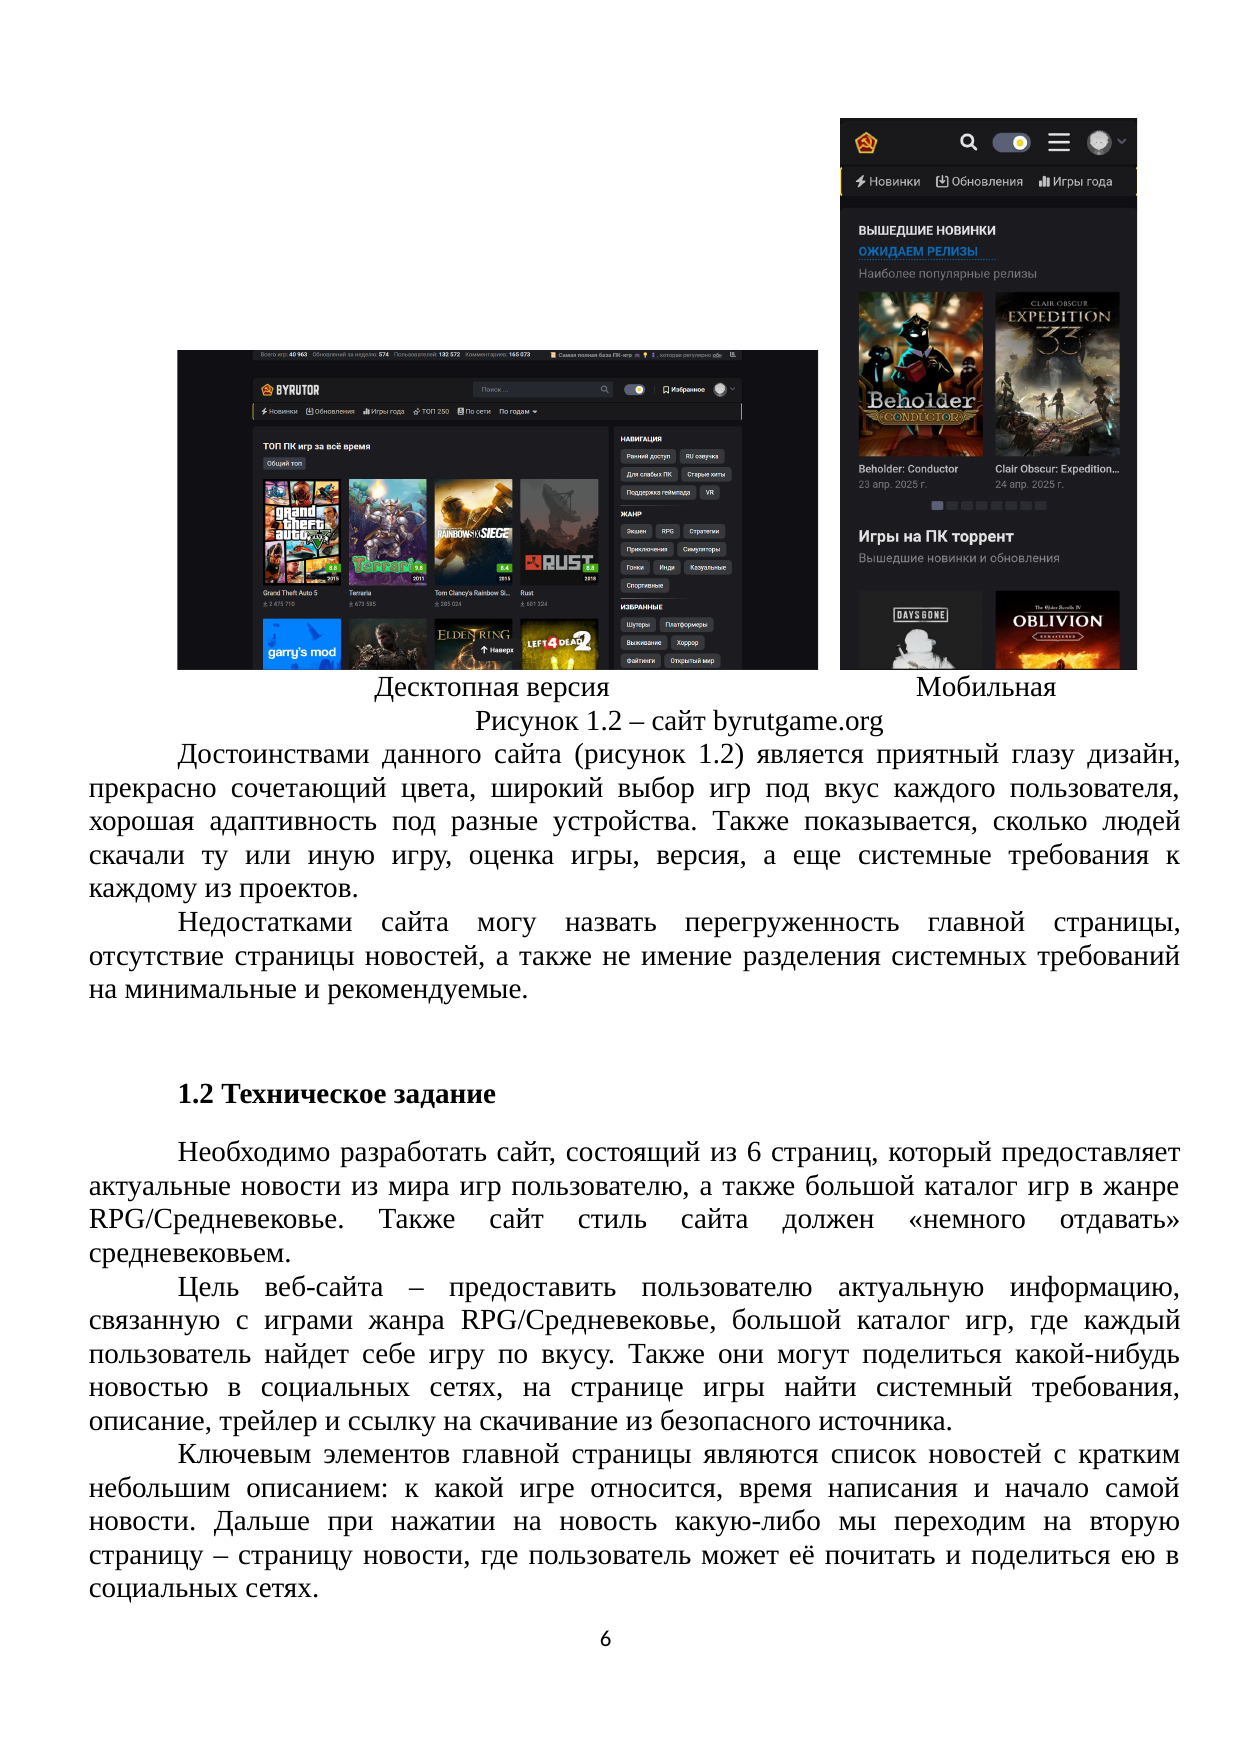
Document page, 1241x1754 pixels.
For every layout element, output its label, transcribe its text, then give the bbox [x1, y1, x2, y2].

text Достоинствами данного сайта (рисунок 1.2) является приятный глазу дизайн, прекрасно сочетающий цвета, широкий выбор игр под вкус каждого пользователя, хорошая адаптивность под разные устройства. Также показывается, сколько людей скачали ту или иную игру, оценка игры, версия, а еще системные требования к каждому из проектов. [88, 736, 1181, 904]
text Недостатками сайта могу назвать перегруженность главной страницы, отсутствие страницы новостей, а также не имение разделения системных требований на минимальные и рекомендуемые. [88, 904, 1181, 1005]
text Десктопная версия Мобильная [88, 669, 1181, 703]
text Цель веб-сайта – предоставить пользователю актуальную информацию, связанную с играми жанра RPG/Средневековье, большой каталог игр, где каждый пользователь найдет себе игру по вкусу. Также они могут поделиться какой-нибудь новостью в социальных сетях, на странице игры найти системный требования, описание, трейлер и ссылку на скачивание из безопасного источника. [88, 1269, 1181, 1436]
subtitle 1.2 Техническое задание [88, 1076, 1181, 1109]
text Ключевым элементов главной страницы являются список новостей с кратким небольшим описанием: к какой игре относится, время написания и начало самой новости. Дальше при нажатии на новость какую-либо мы переходим на вторую страницу – страницу новости, где пользователь может её почитать и поделиться ею в социальных сетях. [88, 1436, 1181, 1604]
text Необходимо разработать сайт, состоящий из 6 страниц, который предоставляет актуальные новости из мира игр пользователю, а также большой каталог игр в жанре RPG/Средневековье. Также сайт стиль сайта должен «немного отдавать» средневековьем. [88, 1134, 1181, 1269]
text Рисунок 1.2 – сайт byrutgame.org [88, 703, 1181, 736]
picture [840, 118, 1138, 670]
picture [177, 350, 819, 670]
